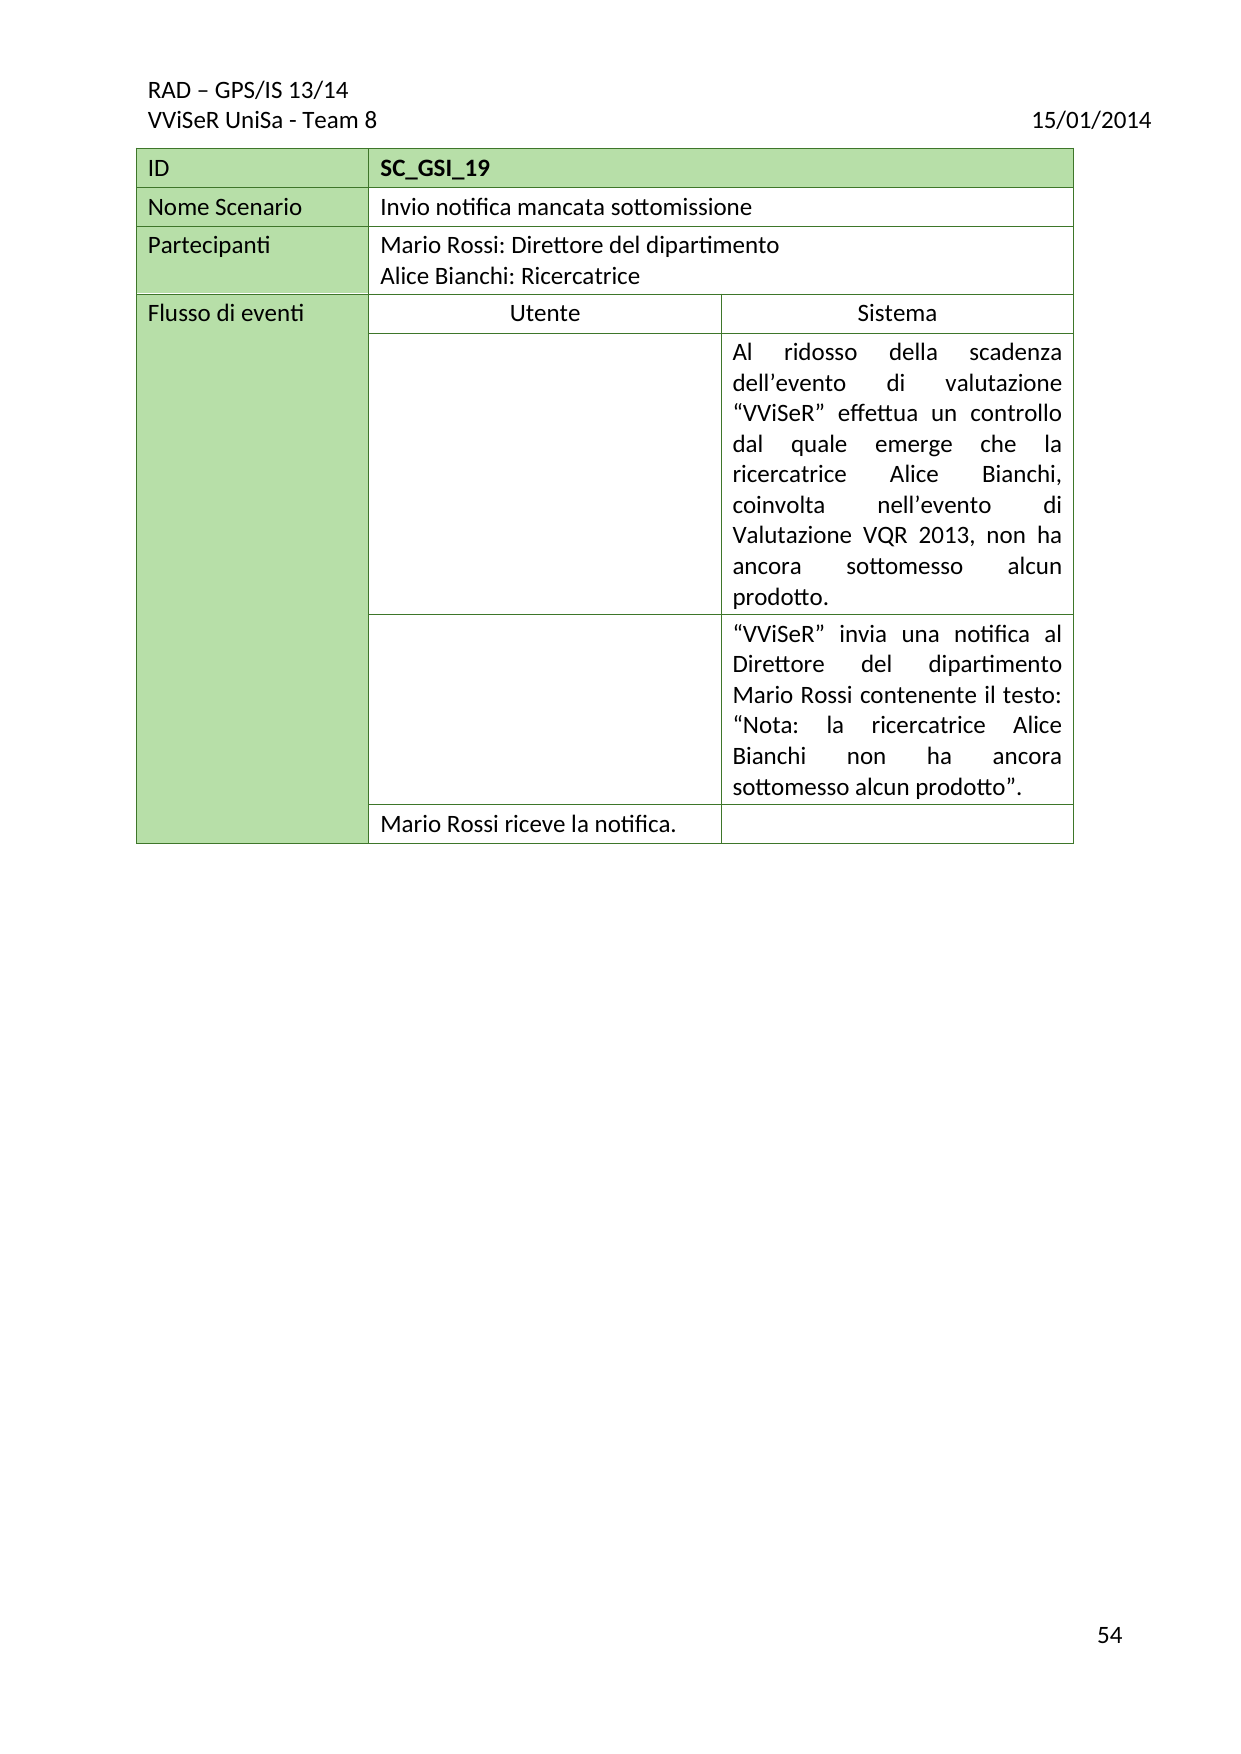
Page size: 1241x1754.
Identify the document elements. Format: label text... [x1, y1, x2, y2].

table_header ID [137, 149, 368, 187]
table_cell Invio notifica mancata sottomissione [369, 188, 1073, 226]
table_cell [369, 615, 721, 804]
table_cell Sistema [722, 295, 1073, 332]
table_cell Mario Rossi riceve la notifica. [369, 805, 721, 843]
table_cell Mario Rossi: Direttore del dipartimento Alice Bianchi: Ricercatrice [369, 227, 1073, 293]
table_cell [722, 805, 1073, 843]
table_header SC_GSI_19 [369, 149, 1073, 187]
table_cell “VViSeR” invia una notifica al Direttore del dipartimento Mario Rossi contenente il testo: “Nota: la ricercatrice Alice Bianchi non ha ancora sottomesso alcun prodotto”. [722, 615, 1073, 804]
table_cell Al ridosso della scadenza dell’evento di valutazione “VViSeR” effettua un controllo dal quale emerge che la ricercatrice Alice Bianchi, coinvolta nell’evento di Valutazione VQR 2013, non ha ancora sottomesso alcun prodotto. [722, 334, 1073, 614]
table_cell Utente [369, 295, 721, 332]
table_cell [369, 334, 721, 614]
table_cell Partecipanti [137, 227, 368, 293]
table_cell Nome Scenario [137, 188, 368, 226]
table_cell Flusso di eventi [137, 295, 368, 843]
